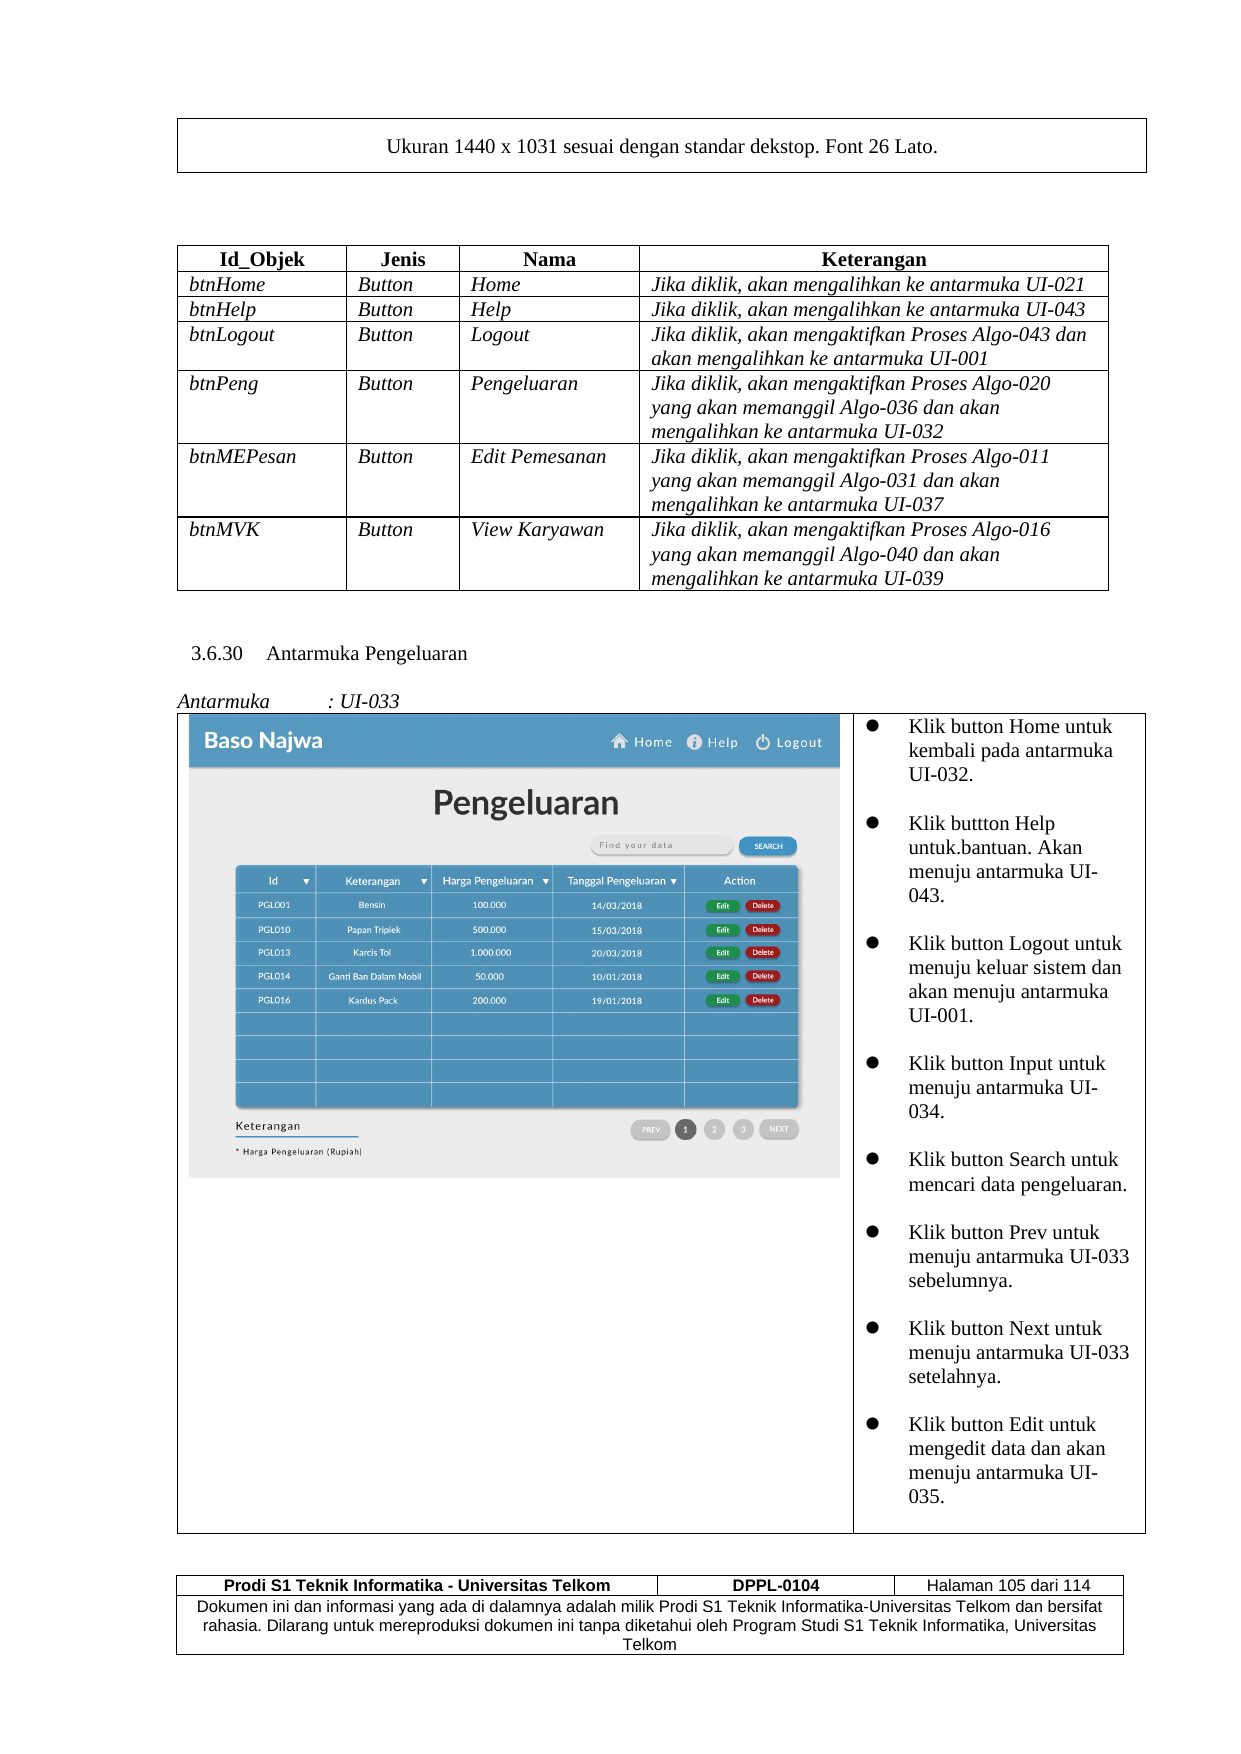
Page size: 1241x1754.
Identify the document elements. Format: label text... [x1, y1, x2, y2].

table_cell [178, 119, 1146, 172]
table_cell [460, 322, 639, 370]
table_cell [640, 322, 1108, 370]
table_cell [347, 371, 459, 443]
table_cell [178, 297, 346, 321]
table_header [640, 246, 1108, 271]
picture [188, 714, 840, 1178]
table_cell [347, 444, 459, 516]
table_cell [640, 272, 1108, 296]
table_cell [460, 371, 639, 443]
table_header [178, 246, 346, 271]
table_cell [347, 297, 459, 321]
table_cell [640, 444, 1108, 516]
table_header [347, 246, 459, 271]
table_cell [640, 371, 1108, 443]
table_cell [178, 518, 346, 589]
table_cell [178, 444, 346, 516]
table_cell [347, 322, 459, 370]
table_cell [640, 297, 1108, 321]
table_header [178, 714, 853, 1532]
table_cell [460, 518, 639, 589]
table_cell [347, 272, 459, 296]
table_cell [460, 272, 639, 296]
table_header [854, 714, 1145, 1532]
list Antarmuka Pengeluaran [191, 641, 1122, 665]
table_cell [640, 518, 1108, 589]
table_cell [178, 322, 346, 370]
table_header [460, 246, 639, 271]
text Antarmuka : UI-033 [177, 689, 1122, 713]
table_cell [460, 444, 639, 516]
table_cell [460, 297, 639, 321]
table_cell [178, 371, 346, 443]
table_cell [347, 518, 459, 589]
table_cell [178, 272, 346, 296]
